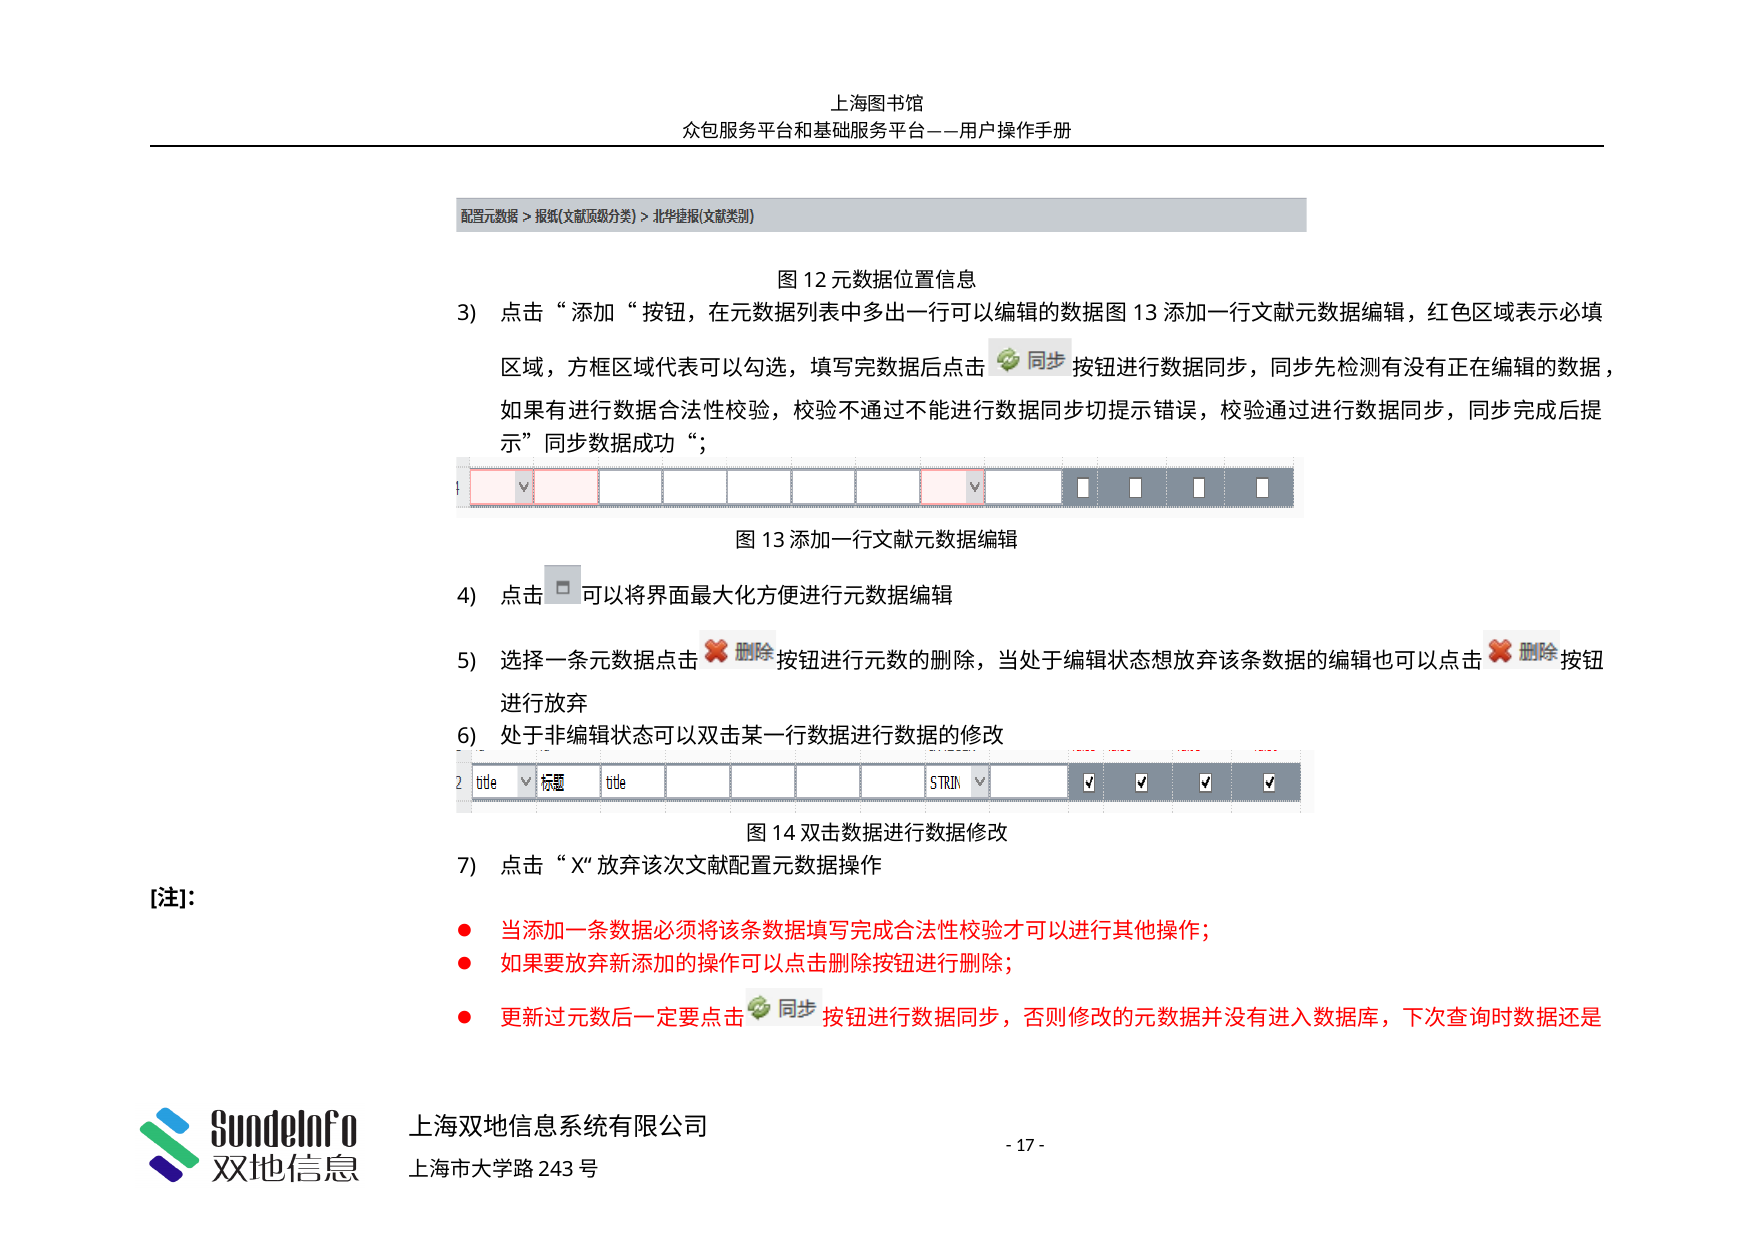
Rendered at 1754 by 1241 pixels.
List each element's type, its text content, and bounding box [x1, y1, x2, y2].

picture [1483, 630, 1560, 669]
text [注]： [150, 880, 1604, 913]
list 点击可以将界面最大化方便进行元数据编辑 [457, 555, 1604, 620]
picture [544, 565, 581, 604]
list 选择一条元数据点击按钮进行元数的删除，当处于编辑状态想放弃该条数据的编辑也可以点击按钮进行放弃 [457, 620, 1604, 718]
picture [134, 1101, 366, 1188]
picture [456, 750, 1315, 813]
picture [699, 630, 777, 669]
list 当添加一条数据必须将该条数据填写完成合法性校验才可以进行其他操作； [456, 913, 1604, 945]
list 点击“ X“ 放弃该次文献配置元数据操作 [457, 848, 1604, 880]
picture [456, 457, 1304, 518]
list 更新过元数后一定要点击按钮进行数据同步，否则修改的元数据并没有进入数据库，下次查询时数据还是修改前的元数据。 [456, 978, 1604, 1043]
picture [456, 197, 1307, 232]
picture [745, 988, 823, 1026]
list 如果要放弃新添加的操作可以点击删除按钮进行删除； [456, 945, 1604, 978]
list 处于非编辑状态可以双击某一行数据进行数据的修改 [457, 718, 1604, 750]
picture [988, 338, 1072, 376]
